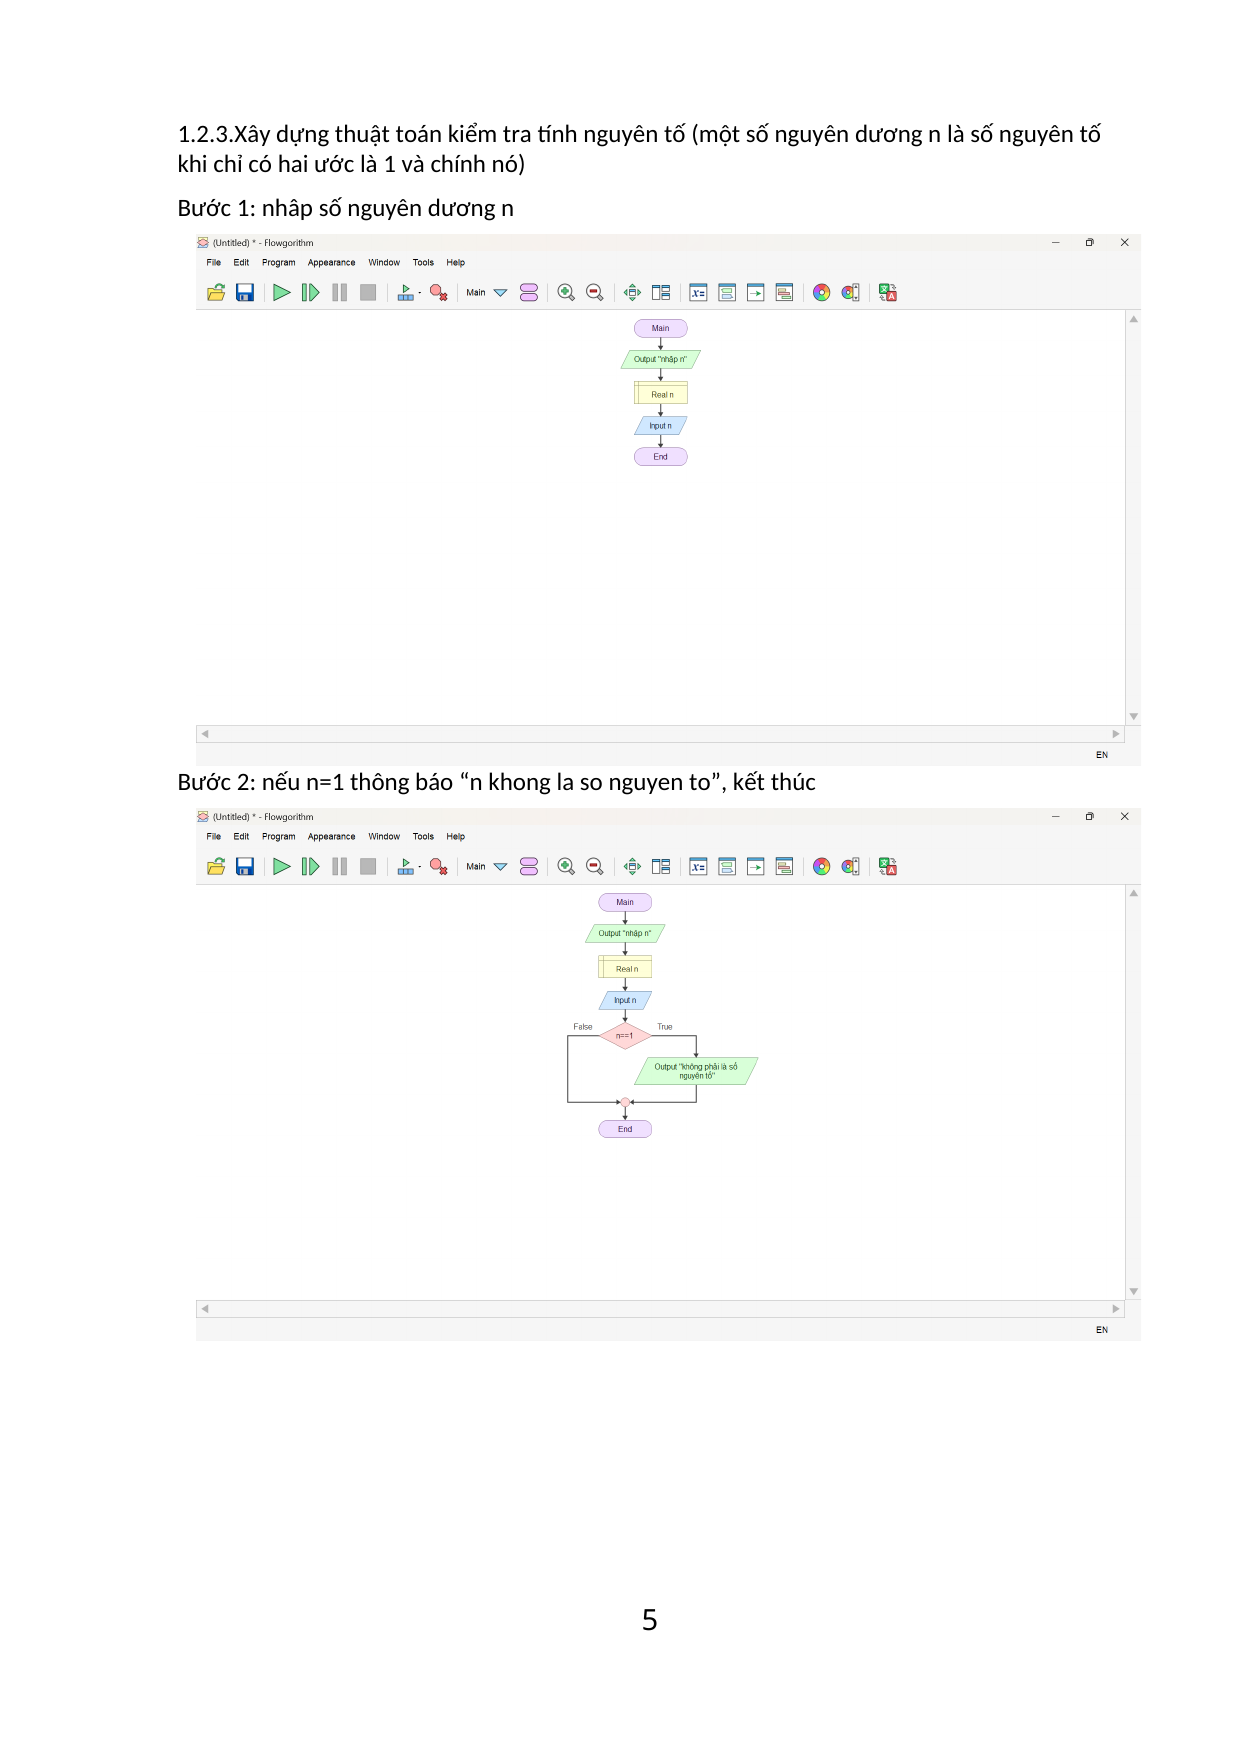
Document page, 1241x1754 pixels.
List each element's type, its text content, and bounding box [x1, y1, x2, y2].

text 1.2.3.Xây dựng thuật toán kiểm tra tính nguyên tố (một số nguyên dương n là số nguyên tố khi chỉ có hai ước là 1 và chính nó) [177, 118, 1122, 179]
text Bước 1: nhâp số nguyên dương n [177, 192, 1122, 222]
text Bước 2: nếu n=1 thông báo “n khong la so nguyen to”, kết thúc [177, 235, 1122, 796]
